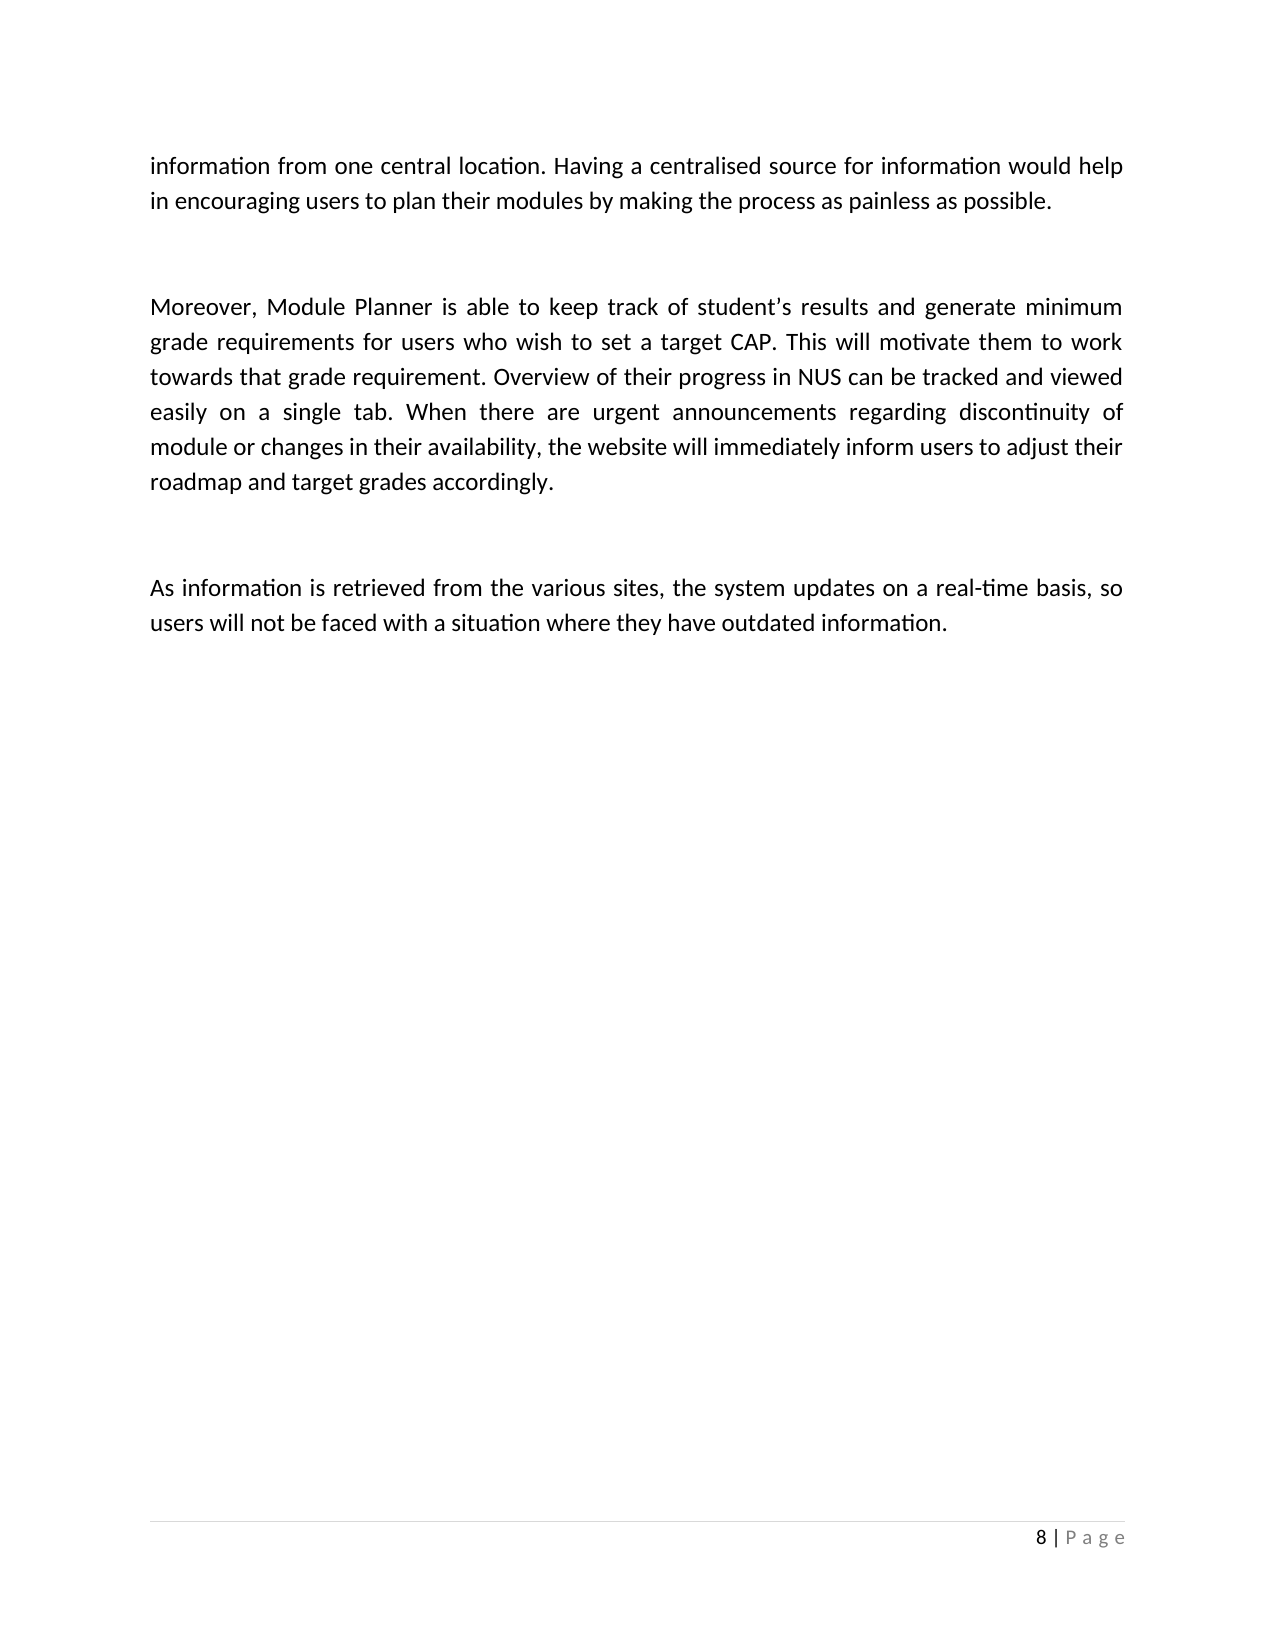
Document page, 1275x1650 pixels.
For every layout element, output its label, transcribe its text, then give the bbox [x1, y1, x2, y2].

text As information is retrieved from the various sites, the system updates on a real-time basis, so users will not be faced with a situation where they have outdated information. [150, 572, 1125, 637]
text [150, 150, 1125, 216]
text Moreover, Module Planner is able to keep track of student’s results and generate minimum grade requirements for users who wish to set a target CAP. This will motivate them to work towards that grade requirement. Overview of their progress in NUS can be tracked and viewed easily on a single tab. When there are urgent announcements regarding discontinuity of module or changes in their availability, the website will immediately inform users to adjust their roadmap and target grades accordingly. [150, 291, 1125, 496]
